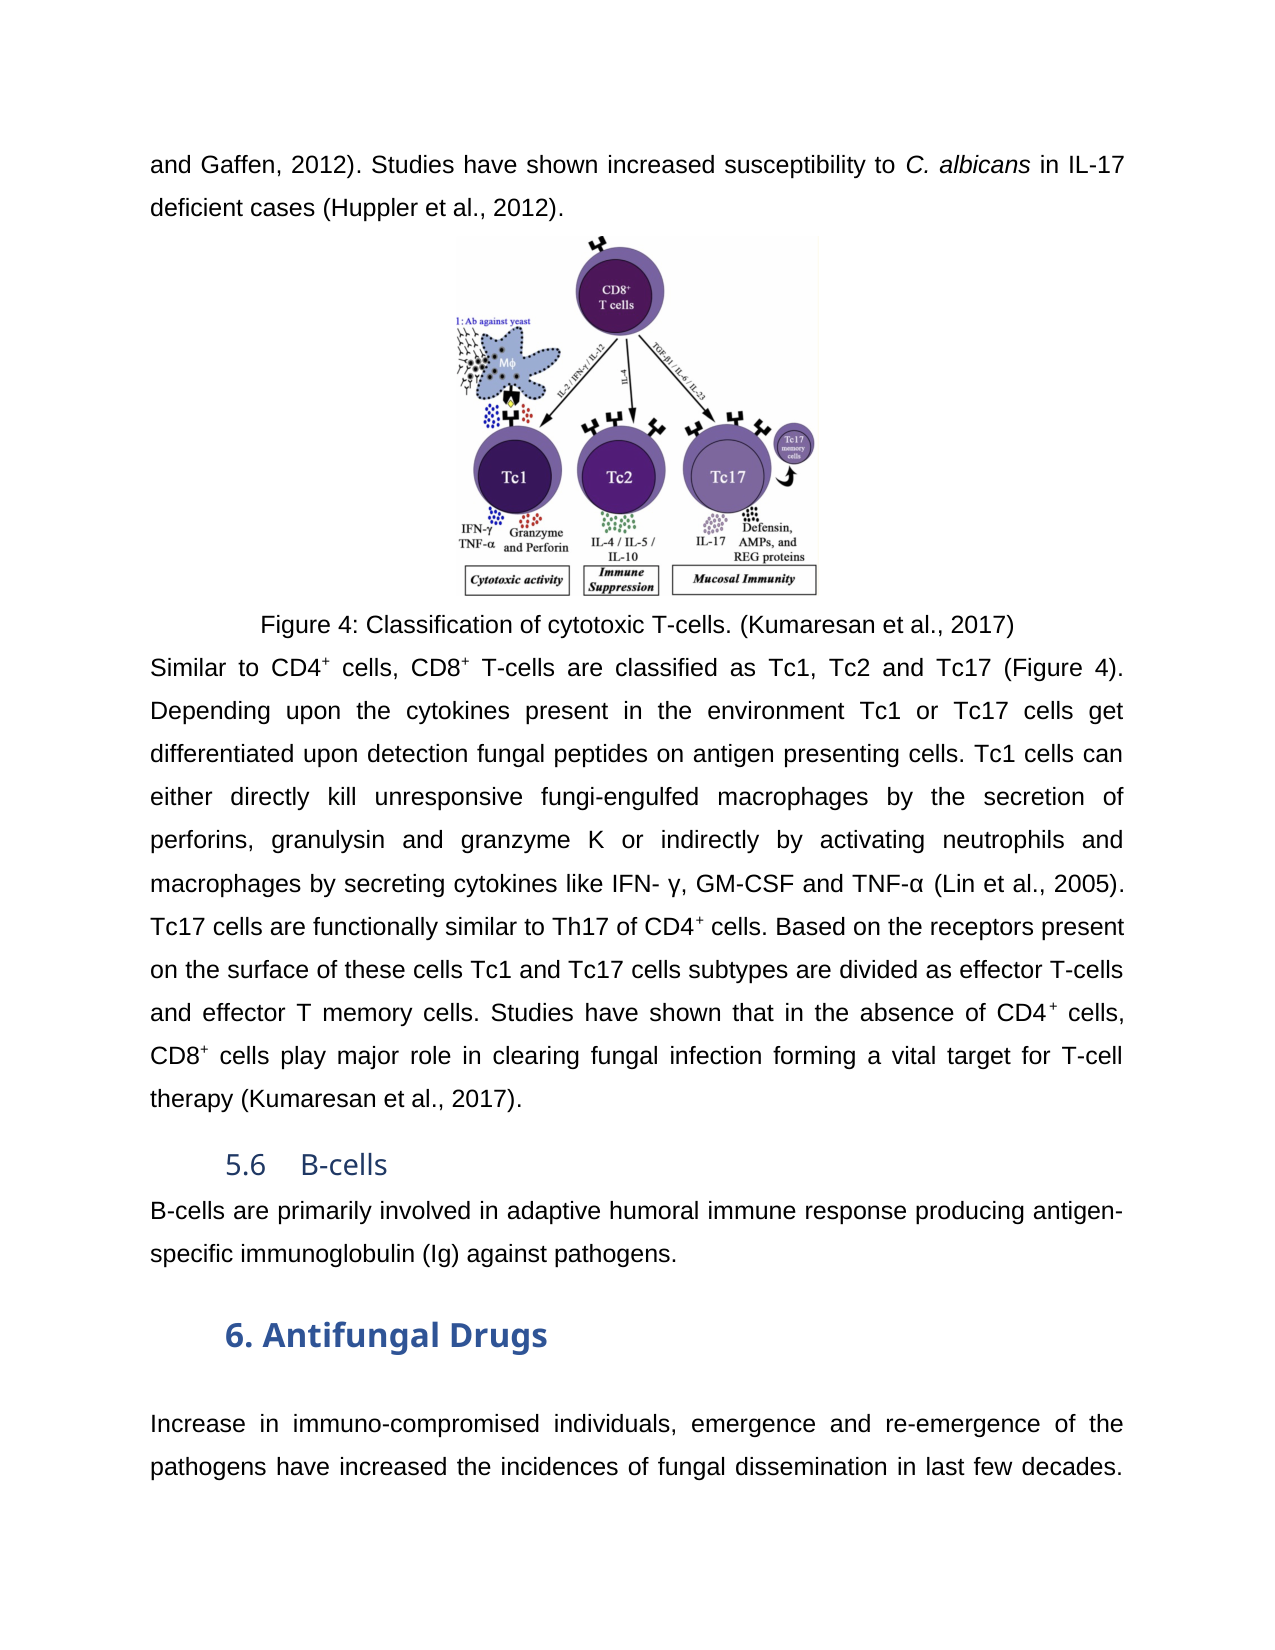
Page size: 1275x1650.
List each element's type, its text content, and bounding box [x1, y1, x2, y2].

text Figure 4: Classification of cytotoxic T-cells. (Kumaresan et al., 2017) [150, 610, 1125, 639]
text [150, 150, 1125, 222]
text Similar to CD4+ cells, CD8+ T-cells are classified as Tc1, Tc2 and Tc17 (Figure 4). Depending upon the cytokines present in the environment Tc1 or Tc17 cells get differentiated upon detection fungal peptides on antigen presenting cells. Tc1 cells can either directly kill unresponsive fungi-engulfed macrophages by the secretion of perforins, granulysin and granzyme K or indirectly by activating neutrophils and macrophages by secreting cytokines like IFN- γ, GM-CSF and TNF-α (Lin et al., 2005). Tc17 cells are functionally similar to Th17 of CD4+ cells. Based on the receptors present on the surface of these cells Tc1 and Tc17 cells subtypes are divided as effector T-cells and effector T memory cells. Studies have shown that in the absence of CD4+ cells, CD8+ cells play major role in clearing fungal infection forming a vital target for T-cell therapy (Kumaresan et al., 2017). [150, 653, 1125, 1113]
text B-cells are primarily involved in adaptive humoral immune response producing antigen-specific immunoglobulin (Ig) against pathogens. [150, 1196, 1125, 1268]
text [150, 1409, 1125, 1481]
picture [456, 236, 819, 596]
list Antifungal Drugs [225, 1312, 1125, 1357]
list B-cells [225, 1144, 1125, 1184]
